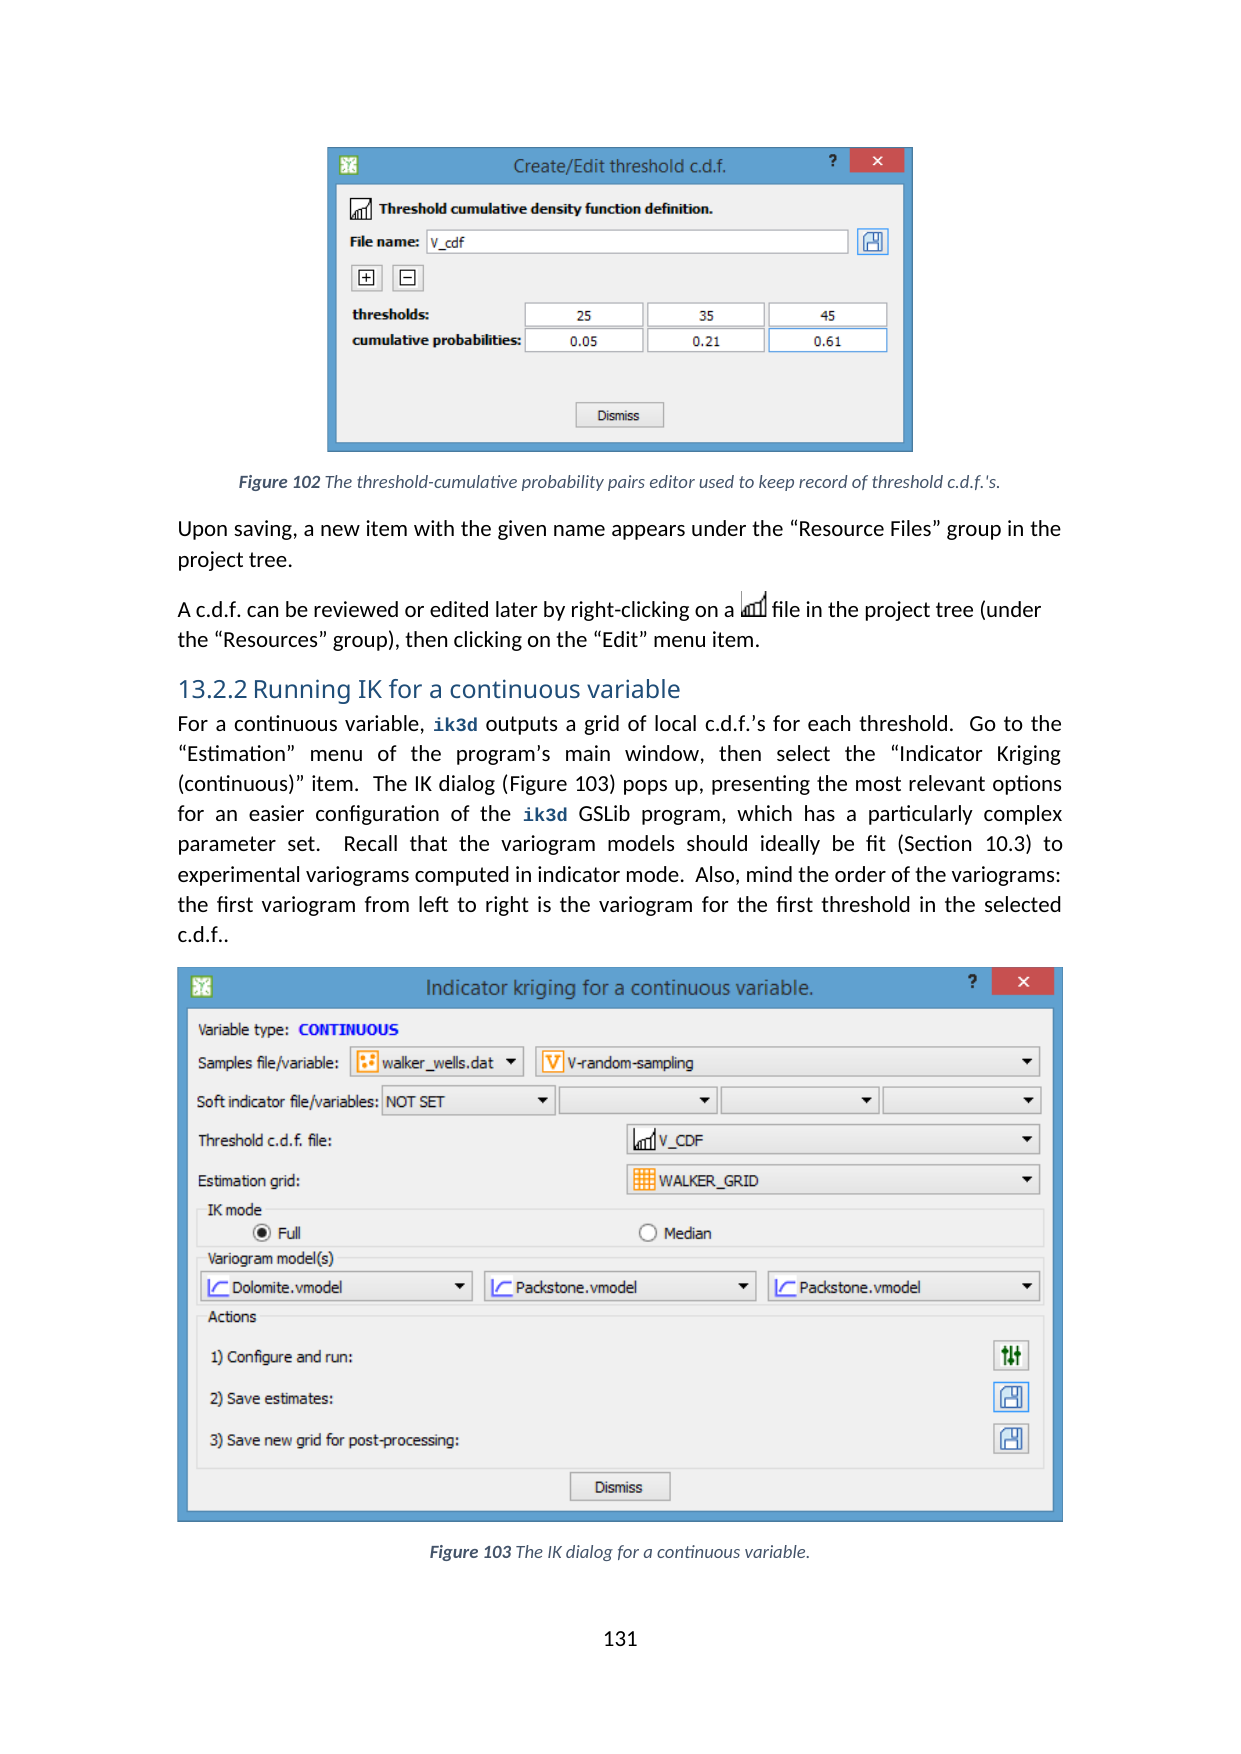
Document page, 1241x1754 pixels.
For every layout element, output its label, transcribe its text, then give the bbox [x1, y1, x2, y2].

text Figure 103 The IK dialog for a continuous variable. [177, 1540, 1063, 1563]
text Upon saving, a new item with the given name appears under the “Resource Files” group in the project tree. [177, 514, 1063, 573]
text Figure 102 The threshold-cumulative probability pairs editor used to keep record of threshold c.d.f.'s. [177, 471, 1063, 494]
subtitle Running IK for a continuous variable [177, 672, 1063, 706]
picture [741, 591, 767, 617]
picture [327, 147, 913, 452]
text A c.d.f. can be reviewed or edited later by right-clicking on a file in the project tree (under the “Resources” group), then clicking on the “Edit” menu item. [177, 592, 1063, 653]
text For a continuous variable, ik3d outputs a grid of local c.d.f.’s for each threshold. Go to the “Estimation” menu of the program’s main window, then select the “Indicator Kriging (continuous)” item. The IK dialog (Figure 103) pops up, presenting the most relevant options for an easier configuration of the ik3d GSLib program, which has a particularly complex parameter set. Recall that the variogram models should ideally be fit (Section 10.3) to experimental variograms computed in indicator mode. Also, mind the order of the variograms: the first variogram from left to right is the variogram for the first threshold in the selected c.d.f.. [177, 709, 1063, 948]
picture [177, 967, 1063, 1522]
